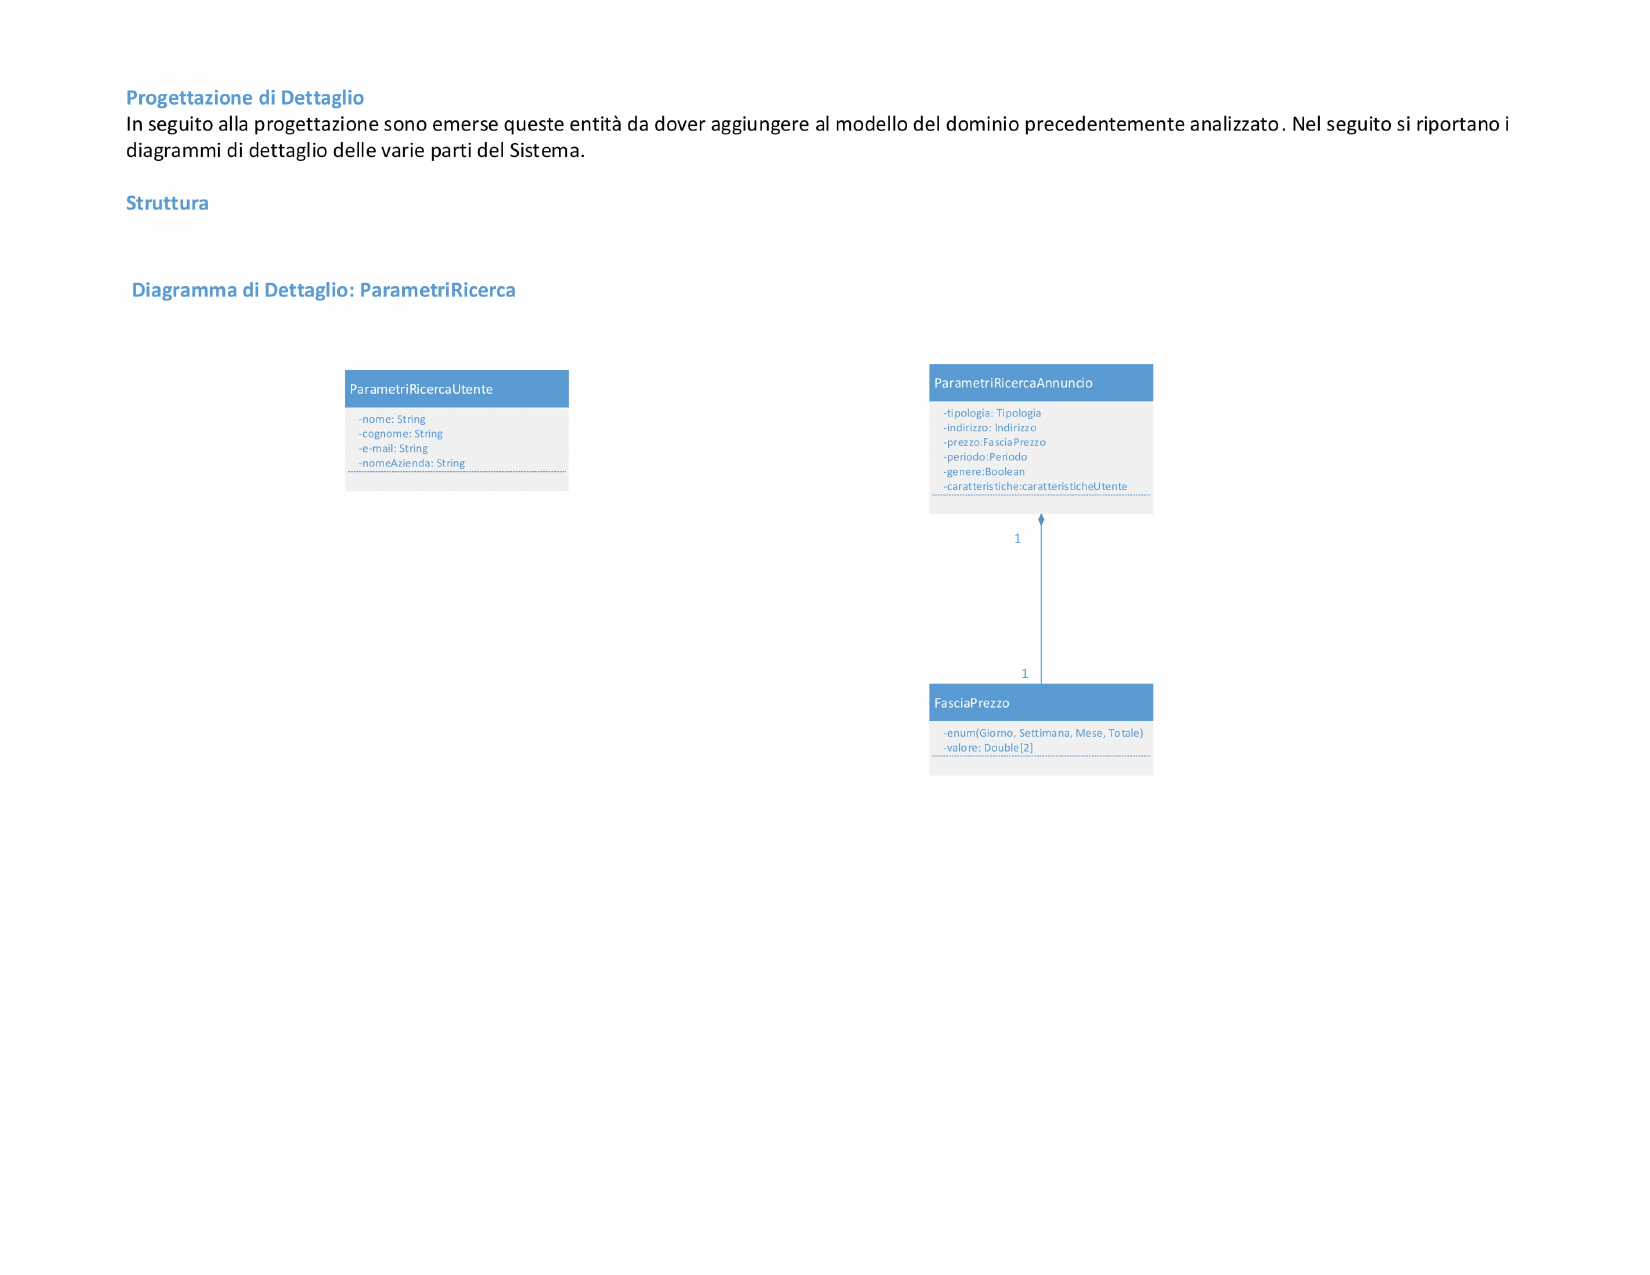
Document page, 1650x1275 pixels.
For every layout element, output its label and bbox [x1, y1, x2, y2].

picture [99, 58, 1551, 1085]
